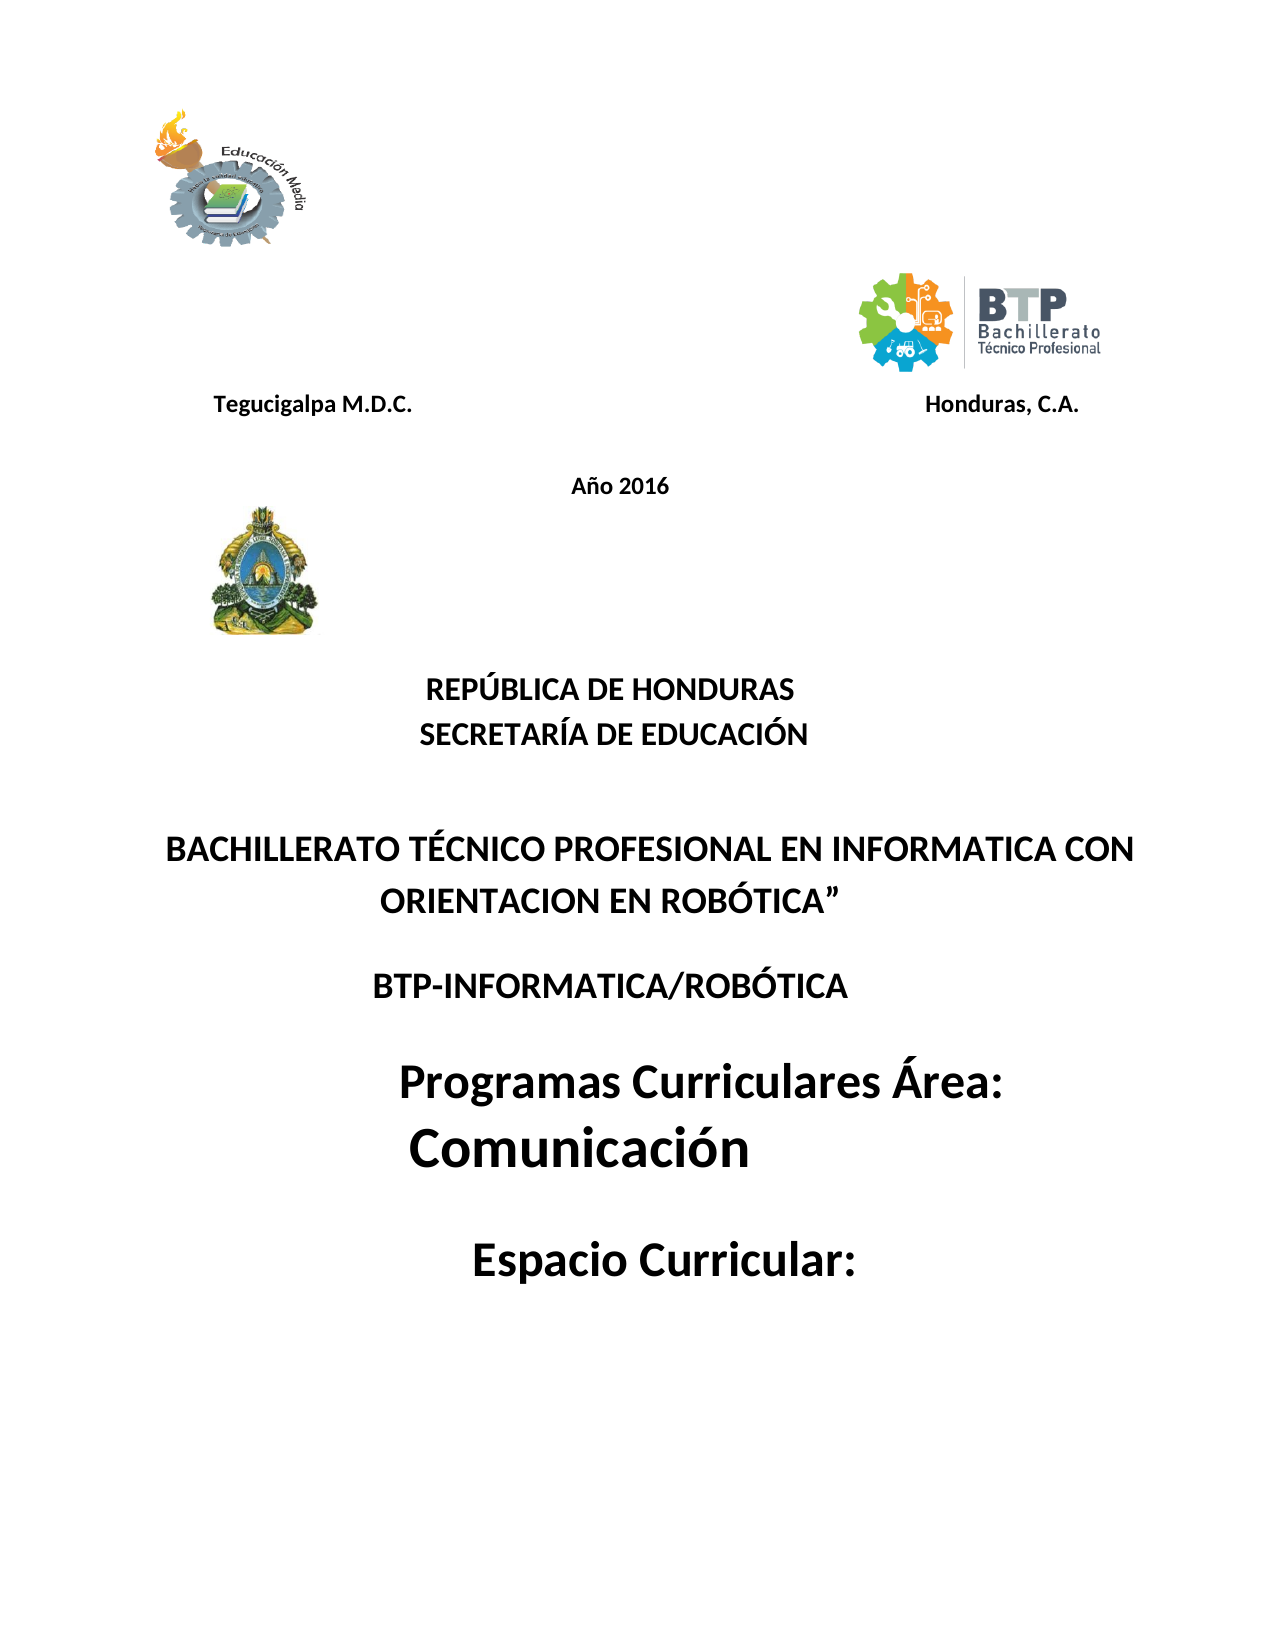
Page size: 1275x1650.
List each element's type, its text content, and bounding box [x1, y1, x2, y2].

picture [155, 106, 306, 255]
text BACHILLERATO TÉCNICO PROFESIONAL EN INFORMATICA CON [81, 825, 1135, 871]
text REPÚBLICA DE HONDURAS [81, 668, 1139, 708]
picture [155, 506, 374, 635]
text Programas Curriculares Área: Comunicación [399, 1050, 1005, 1182]
text BTP-INFORMATICA/ROBÓTICA [81, 962, 1139, 1008]
text Espacio Curricular: [190, 1228, 1139, 1289]
text SECRETARÍA DE EDUCACIÓN [81, 713, 1139, 754]
text ORIENTACION EN ROBÓTICA” [81, 877, 1139, 923]
picture [834, 254, 1133, 389]
text Tegucigalpa M.D.C. Honduras, C.A. [213, 388, 1139, 419]
subtitle Año 2016 [101, 470, 1139, 500]
